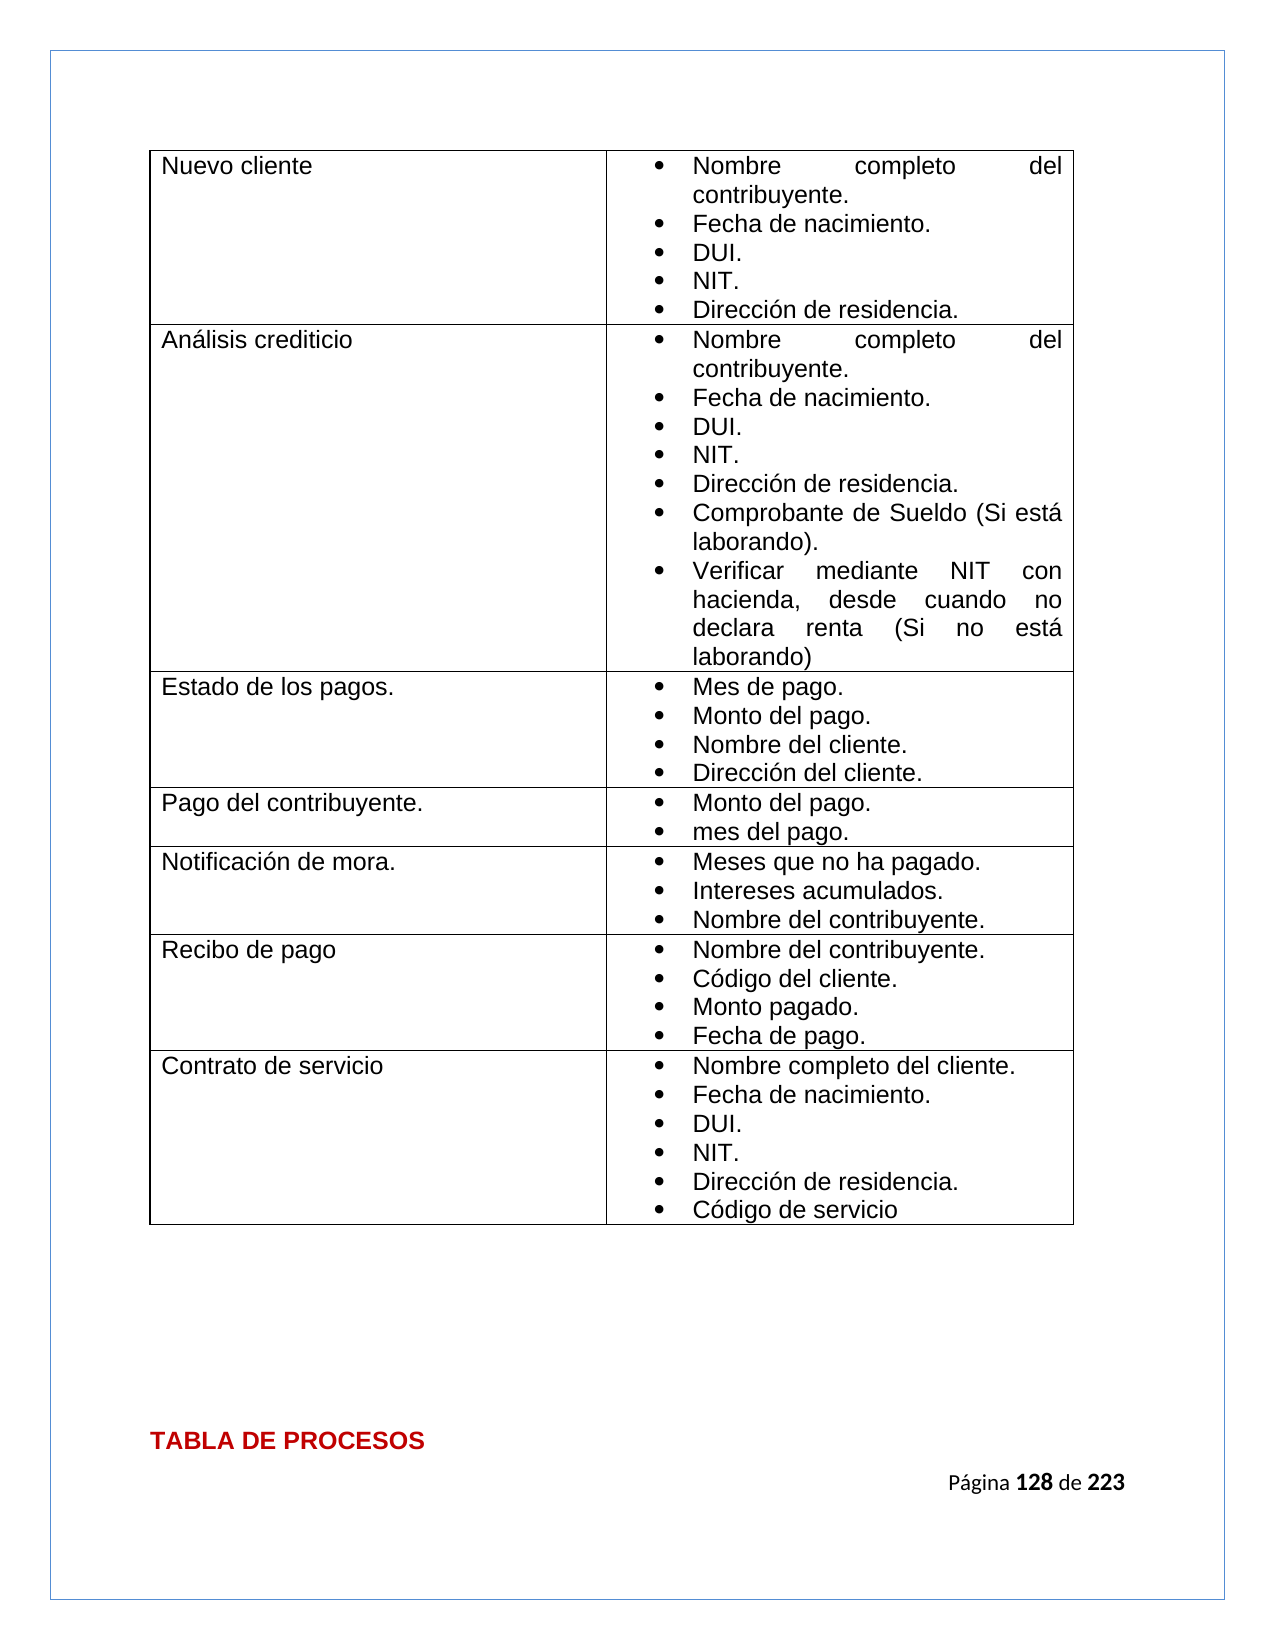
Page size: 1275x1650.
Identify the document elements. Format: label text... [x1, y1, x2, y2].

table_cell Contrato de servicio [151, 1051, 606, 1224]
table_cell Pago del contribuyente. [151, 788, 606, 846]
table_cell Monto del pago. mes del pago. [607, 788, 1073, 846]
table_cell Análisis crediticio [151, 325, 606, 671]
table_cell Nuevo cliente [151, 151, 606, 324]
table_cell Nombre completo del contribuyente. Fecha de nacimiento. DUI. NIT. Dirección de residencia. [607, 151, 1073, 324]
text TABLA DE PROCESOS [150, 1426, 1125, 1454]
table_cell Nombre completo del contribuyente. Fecha de nacimiento. DUI. NIT. Dirección de residencia. Comprobante de Sueldo (Si está laborando). Verificar mediante NIT con hacienda, desde cuando no declara renta (Si no está laborando) [607, 325, 1073, 671]
table_cell Mes de pago. Monto del pago. Nombre del cliente. Dirección del cliente. [607, 672, 1073, 787]
table_cell Meses que no ha pagado. Intereses acumulados. Nombre del contribuyente. [607, 847, 1073, 934]
table_cell Notificación de mora. [151, 847, 606, 934]
table_cell Recibo de pago [151, 935, 606, 1050]
table_cell Nombre completo del cliente. Fecha de nacimiento. DUI. NIT. Dirección de residencia. Código de servicio [607, 1051, 1073, 1224]
table_cell Nombre del contribuyente. Código del cliente. Monto pagado. Fecha de pago. [607, 935, 1073, 1050]
table_cell Estado de los pagos. [151, 672, 606, 787]
